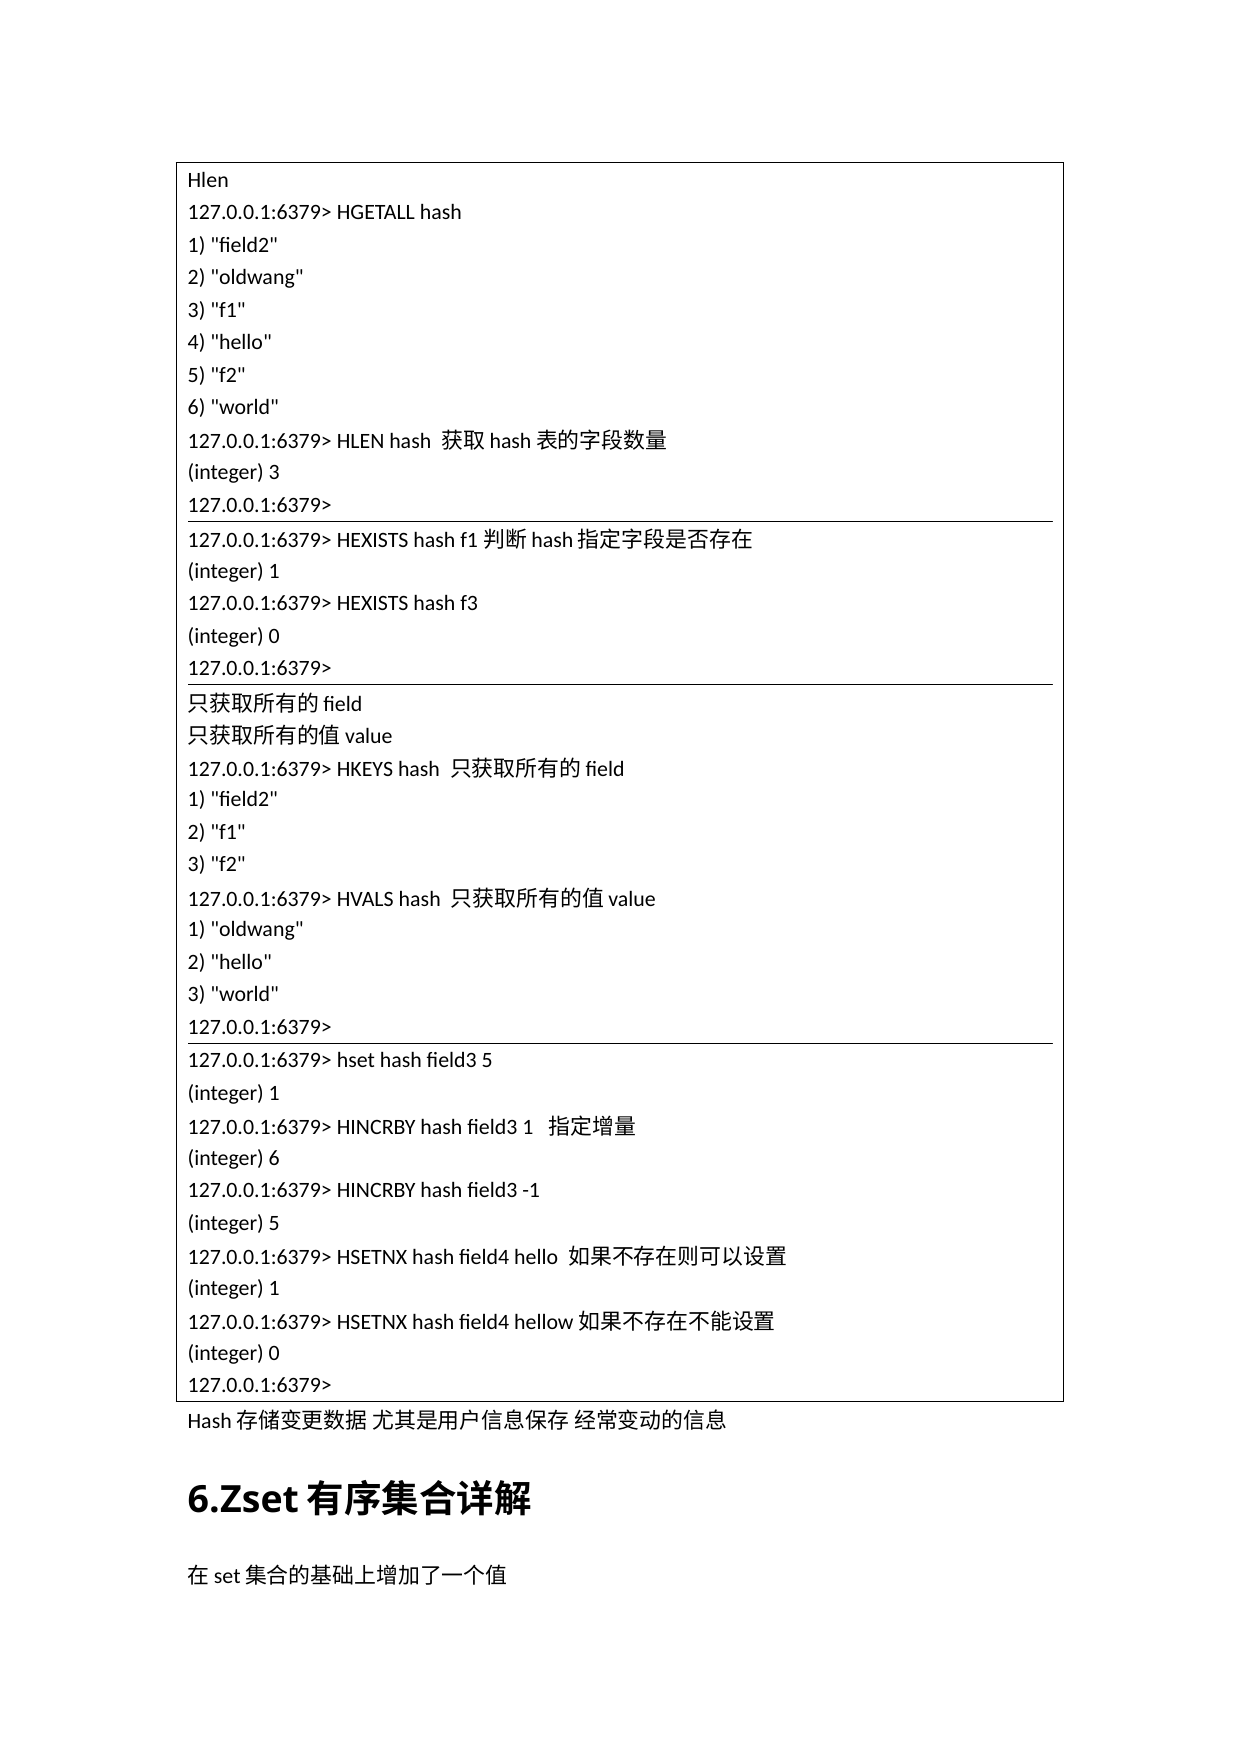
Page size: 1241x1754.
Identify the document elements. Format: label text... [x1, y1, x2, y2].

list Hash存储变更数据 尤其是用户信息保存 经常变动的信息 [187, 1402, 1053, 1435]
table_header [177, 163, 1063, 1401]
subtitle Zset有序集合详解 [187, 1464, 1053, 1529]
list 在set集合的基础上增加了一个值 [187, 1558, 1053, 1591]
